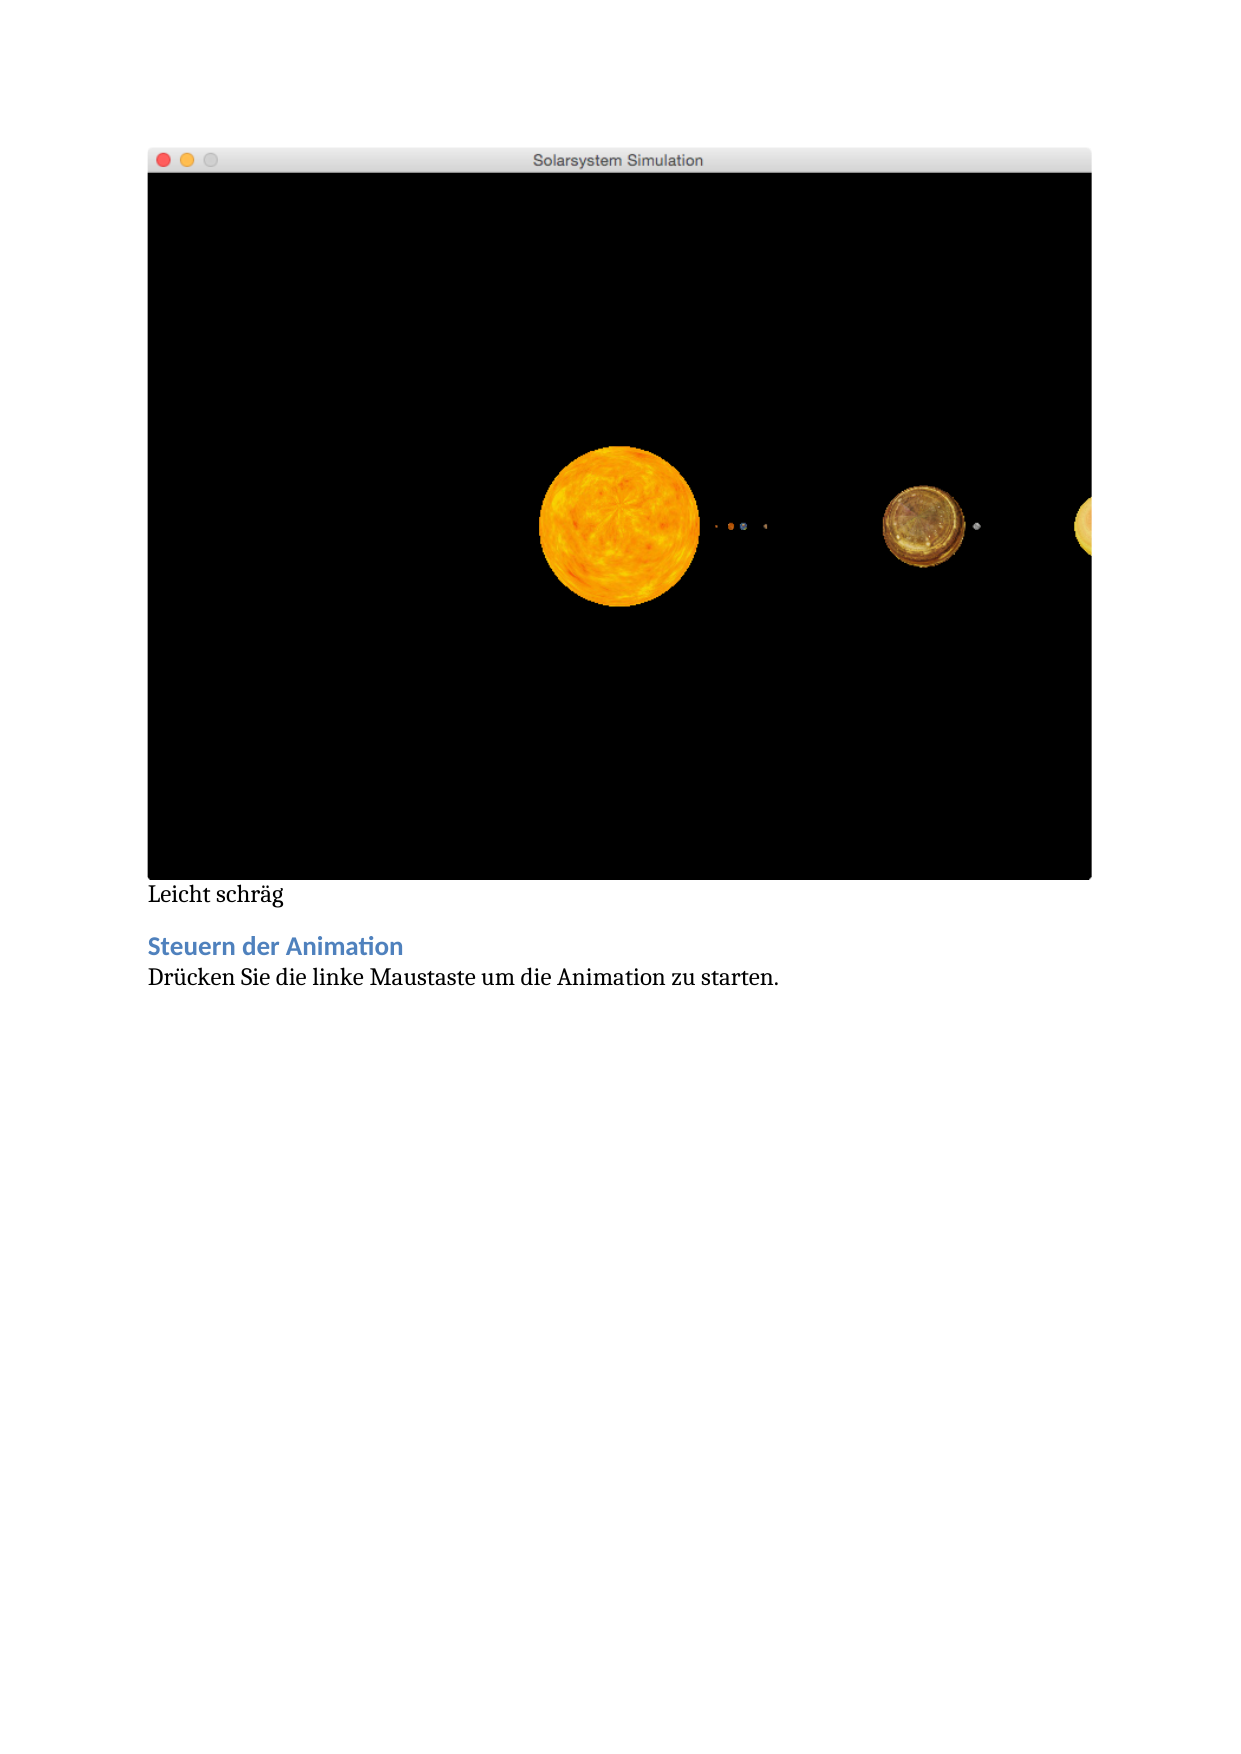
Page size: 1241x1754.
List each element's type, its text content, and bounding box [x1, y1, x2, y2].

text Leicht schräg [148, 880, 1093, 909]
subtitle Steuern der Animation [148, 929, 1093, 963]
text Drücken Sie die linke Maustaste um die Animation zu starten. [148, 963, 1093, 991]
picture [147, 147, 1092, 880]
